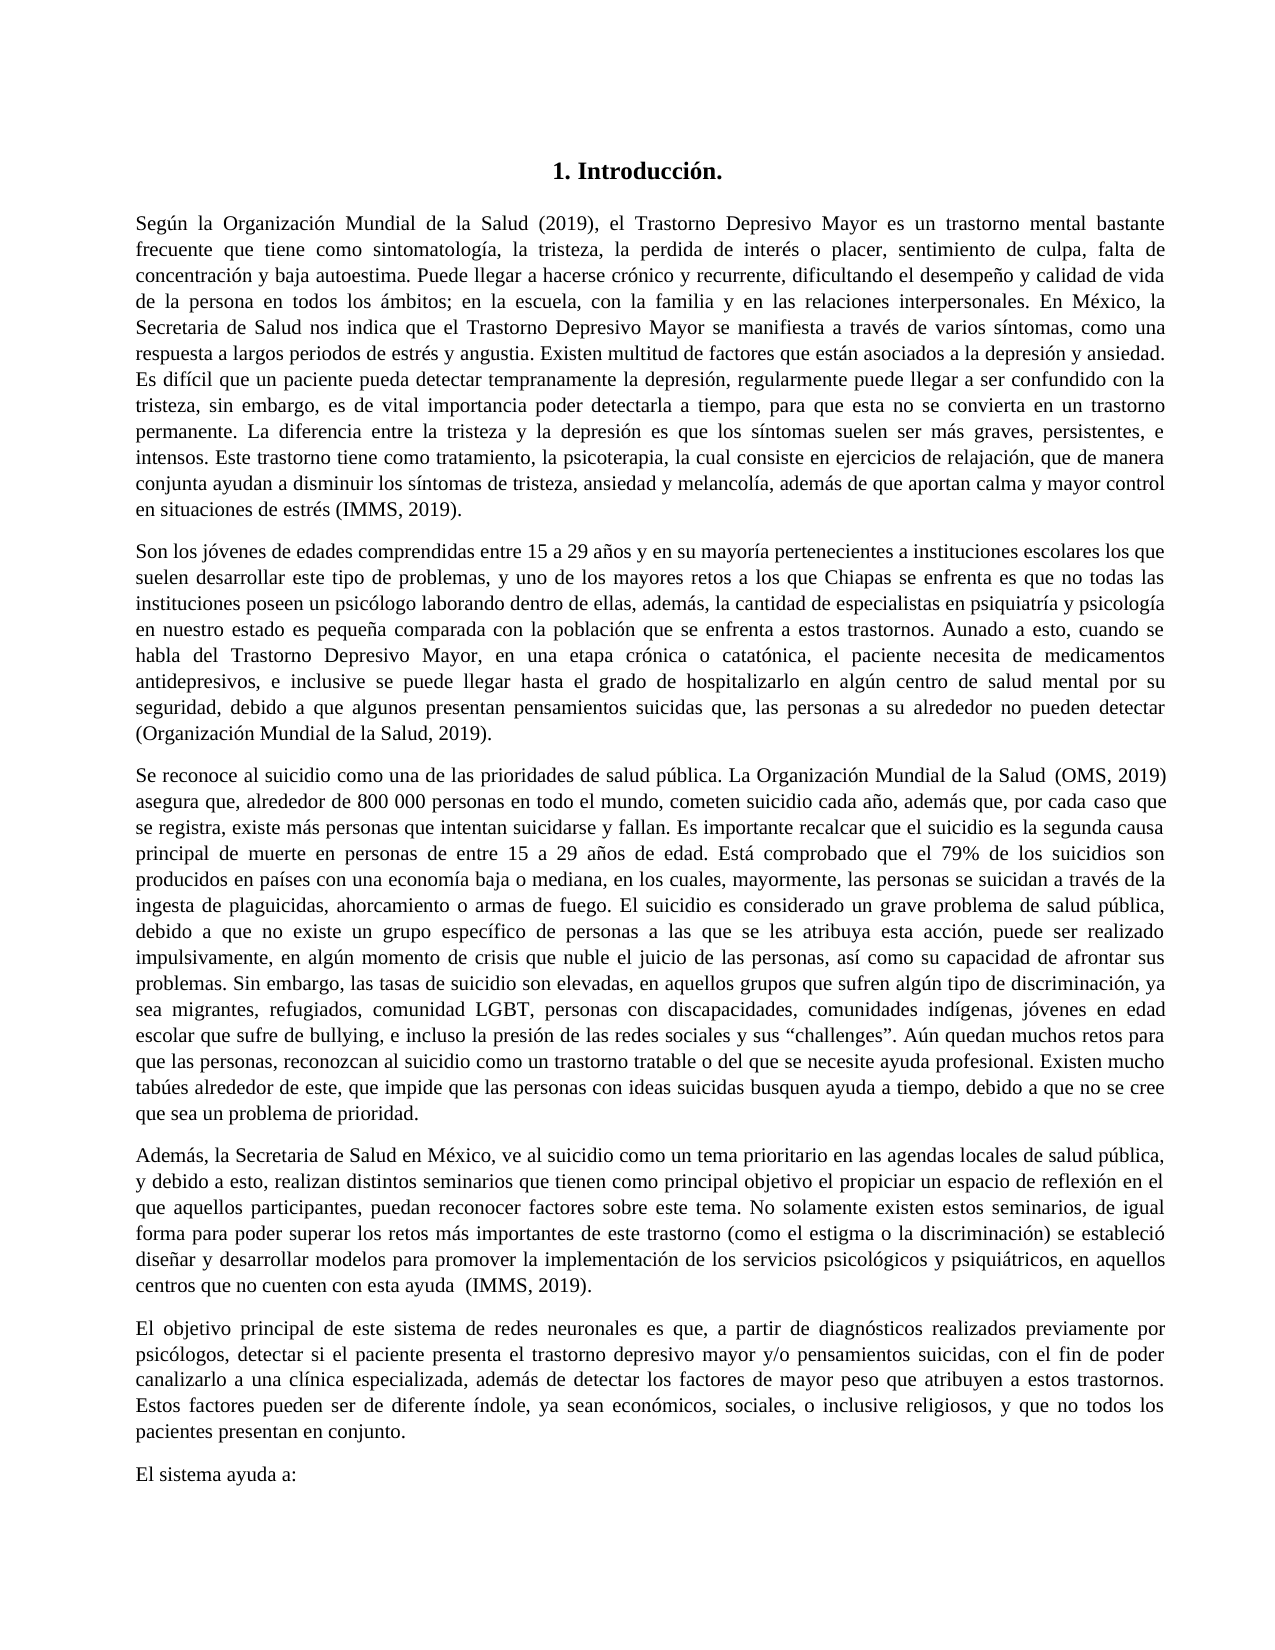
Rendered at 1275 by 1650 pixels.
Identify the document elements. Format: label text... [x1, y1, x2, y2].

text Se reconoce al suicidio como una de las prioridades de salud pública. La Organización Mundial de la Salud asegura que, alrededor de 800 000 personas en todo el mundo, cometen suicidio cada año, además que, por cada caso que se registra, existe más personas que intentan suicidarse y fallan. Es importante recalcar que el suicidio es la segunda causa principal de muerte en personas de entre 15 a 29 años de edad. Está comprobado que el 79% de los suicidios son producidos en países con una economía baja o mediana, en los cuales, mayormente, las personas se suicidan a través de la ingesta de plaguicidas, ahorcamiento o armas de fuego. El suicidio es considerado un grave problema de salud pública, debido a que no existe un grupo específico de personas a las que se les atribuya esta acción, puede ser realizado impulsivamente, en algún momento de crisis que nuble el juicio de las personas, así como su capacidad de afrontar sus problemas. Sin embargo, las tasas de suicidio son elevadas, en aquellos grupos que sufren algún tipo de discriminación, ya sea migrantes, refugiados, comunidad LGBT, personas con discapacidades, comunidades indígenas, jóvenes en edad escolar que sufre de bullying, e incluso la presión de las redes sociales y sus “challenges”. Aún quedan muchos retos para que las personas, reconozcan al suicidio como un trastorno tratable o del que se necesite ayuda profesional. Existen mucho tabúes alrededor de este, que impide que las personas con ideas suicidas busquen ayuda a tiempo, debido a que no se cree que sea un problema de prioridad. [135, 763, 1167, 1125]
subtitle Introducción. [552, 156, 1167, 185]
text El objetivo principal de este sistema de redes neuronales es que, a partir de diagnósticos realizados previamente por psicólogos, detectar si el paciente presenta el trastorno depresivo mayor y/o pensamientos suicidas, con el fin de poder canalizarlo a una clínica especializada, además de detectar los factores de mayor peso que atribuyen a estos trastornos. Estos factores pueden ser de diferente índole, ya sean económicos, sociales, o inclusive religiosos, y que no todos los pacientes presentan en conjunto. [135, 1316, 1167, 1443]
text Según la Organización Mundial de la Salud (2019), el Trastorno Depresivo Mayor es un trastorno mental bastante frecuente que tiene como sintomatología, la tristeza, la perdida de interés o placer, sentimiento de culpa, falta de concentración y baja autoestima. Puede llegar a hacerse crónico y recurrente, dificultando el desempeño y calidad de vida de la persona en todos los ámbitos; en la escuela, con la familia y en las relaciones interpersonales. En México, la Secretaria de Salud nos indica que el Trastorno Depresivo Mayor se manifiesta a través de varios síntomas, como una respuesta a largos periodos de estrés y angustia. Existen multitud de factores que están asociados a la depresión y ansiedad. Es difícil que un paciente pueda detectar tempranamente la depresión, regularmente puede llegar a ser confundido con la tristeza, sin embargo, es de vital importancia poder detectarla a tiempo, para que esta no se convierta en un trastorno permanente. La diferencia entre la tristeza y la depresión es que los síntomas suelen ser más graves, persistentes, e intensos. Este trastorno tiene como tratamiento, la psicoterapia, la cual consiste en ejercicios de relajación, que de manera conjunta ayudan a disminuir los síntomas de tristeza, ansiedad y melancolía, además de que aportan calma y mayor control en situaciones de estrés (IMMS, 2019). [135, 211, 1167, 521]
text El sistema ayuda a: [135, 1462, 1167, 1486]
text Son los jóvenes de edades comprendidas entre 15 a 29 años y en su mayoría pertenecientes a instituciones escolares los que suelen desarrollar este tipo de problemas, y uno de los mayores retos a los que Chiapas se enfrenta es que no todas las instituciones poseen un psicólogo laborando dentro de ellas, además, la cantidad de especialistas en psiquiatría y psicología en nuestro estado es pequeña comparada con la población que se enfrenta a estos trastornos. Aunado a esto, cuando se habla del Trastorno Depresivo Mayor, en una etapa crónica o catatónica, el paciente necesita de medicamentos antidepresivos, e inclusive se puede llegar hasta el grado de hospitalizarlo en algún centro de salud mental por su seguridad, debido a que algunos presentan pensamientos suicidas que, las personas a su alrededor no pueden detectar (Organización Mundial de la Salud, 2019). [135, 539, 1167, 745]
text Además, la Secretaria de Salud en México, ve al suicidio como un tema prioritario en las agendas locales de salud pública, y debido a esto, realizan distintos seminarios que tienen como principal objetivo el propiciar un espacio de reflexión en el que aquellos participantes, puedan reconocer factores sobre este tema. No solamente existen estos seminarios, de igual forma para poder superar los retos más importantes de este trastorno (como el estigma o la discriminación) se estableció diseñar y desarrollar modelos para promover la implementación de los servicios psicológicos y psiquiátricos, en aquellos centros que no cuenten con esta ayuda . [135, 1143, 1167, 1297]
